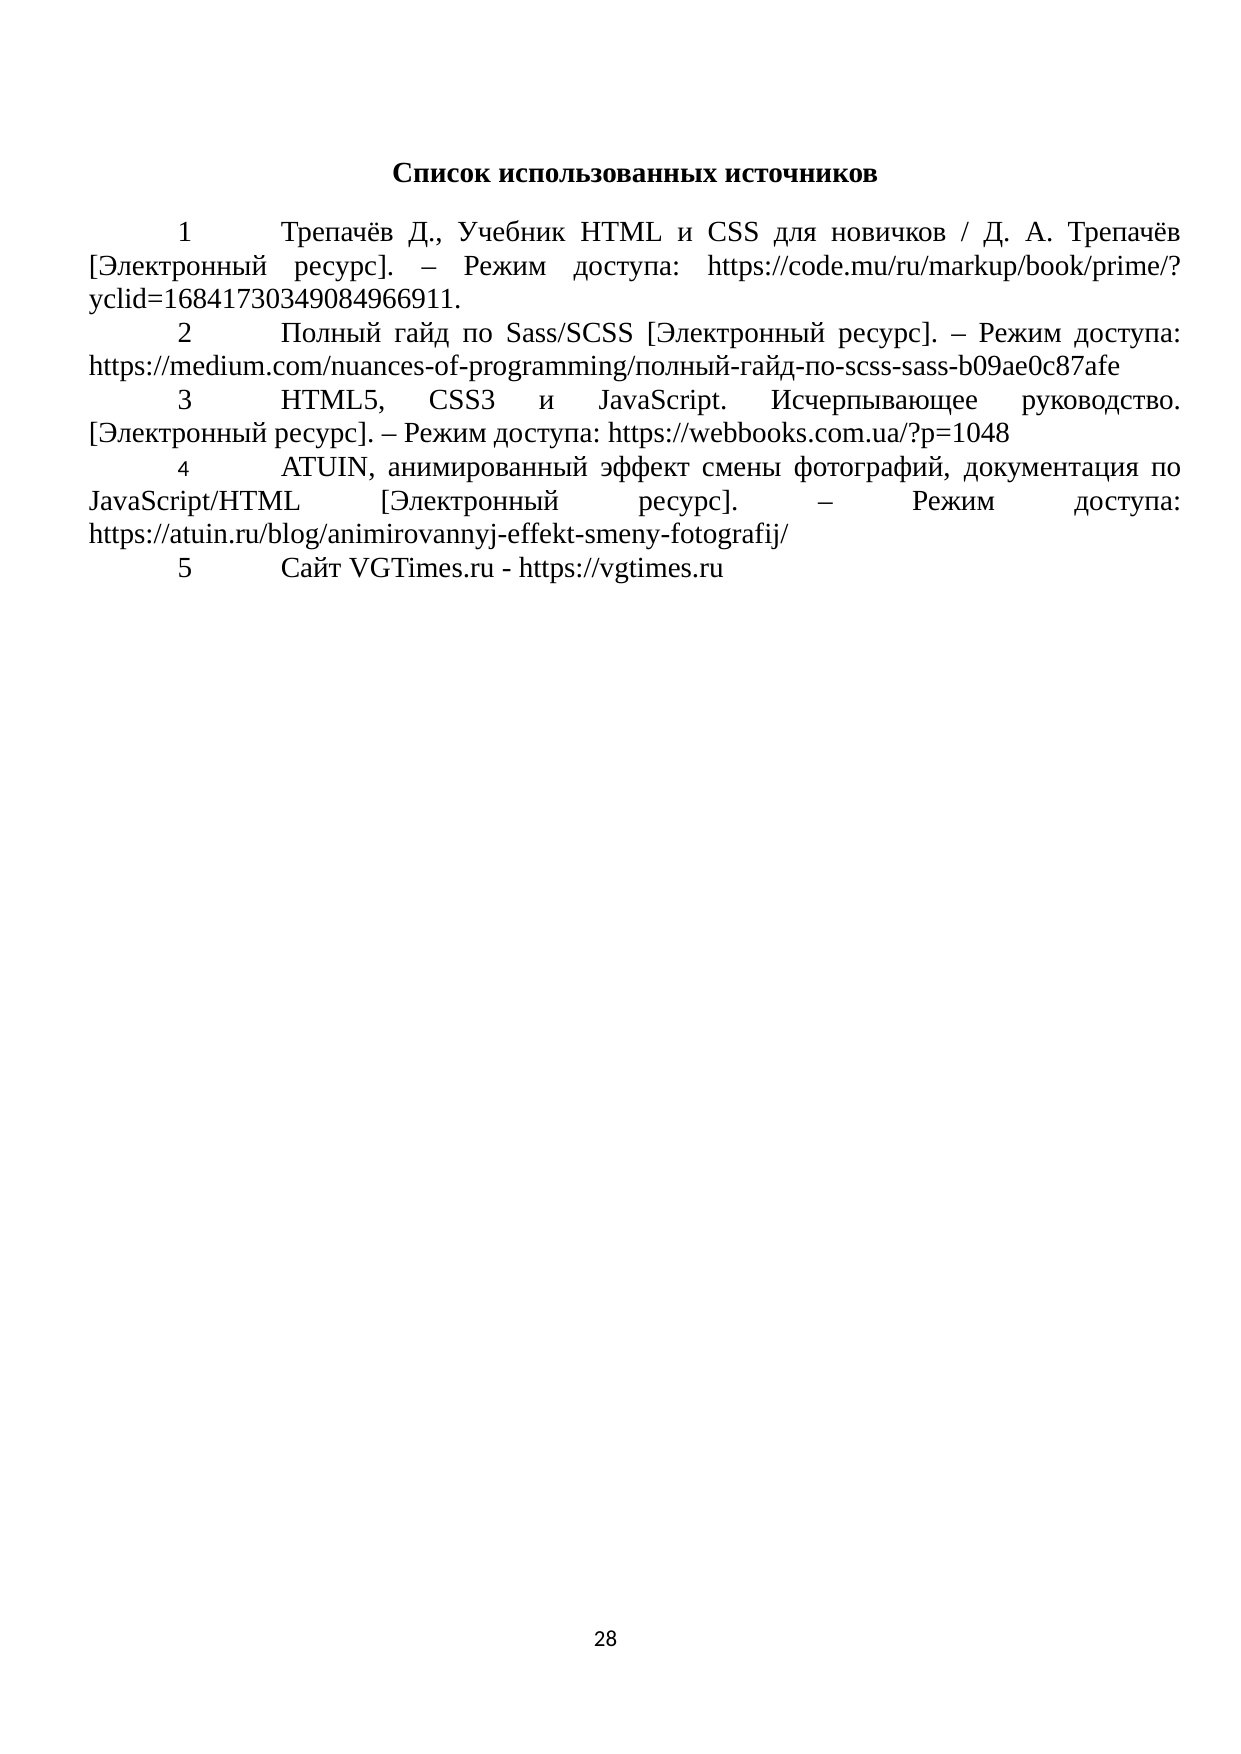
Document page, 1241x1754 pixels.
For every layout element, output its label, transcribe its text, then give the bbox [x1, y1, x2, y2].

list Полный гайд по Sass/SCSS [Электронный ресурс]. – Режим доступа: https://medium.com/nuances-of-programming/полный-гайд-по-scss-sass-b09ae0c87afe [88, 315, 1181, 382]
list ATUIN, анимированный эффект смены фотографий, документация по JavaScript/HTML [Электронный ресурс]. – Режим доступа: https://atuin.ru/blog/animirovannyj-effekt-smeny-fotografij/ [88, 449, 1181, 550]
list Трепачёв Д., Учебник HTML и CSS для новичков / Д. А. Трепачёв [Электронный ресурс]. – Режим доступа: https://code.mu/ru/markup/book/prime/?yclid=16841730349084966911. [88, 214, 1181, 315]
list Сайт VGTimes.ru - https://vgtimes.ru [88, 550, 1181, 583]
list HTML5, CSS3 и JavaScript. Исчерпывающее руководство. [Электронный ресурс]. – Режим доступа: https://webbooks.com.ua/?p=1048 [88, 382, 1181, 449]
subtitle Список использованных источников [88, 156, 1093, 189]
